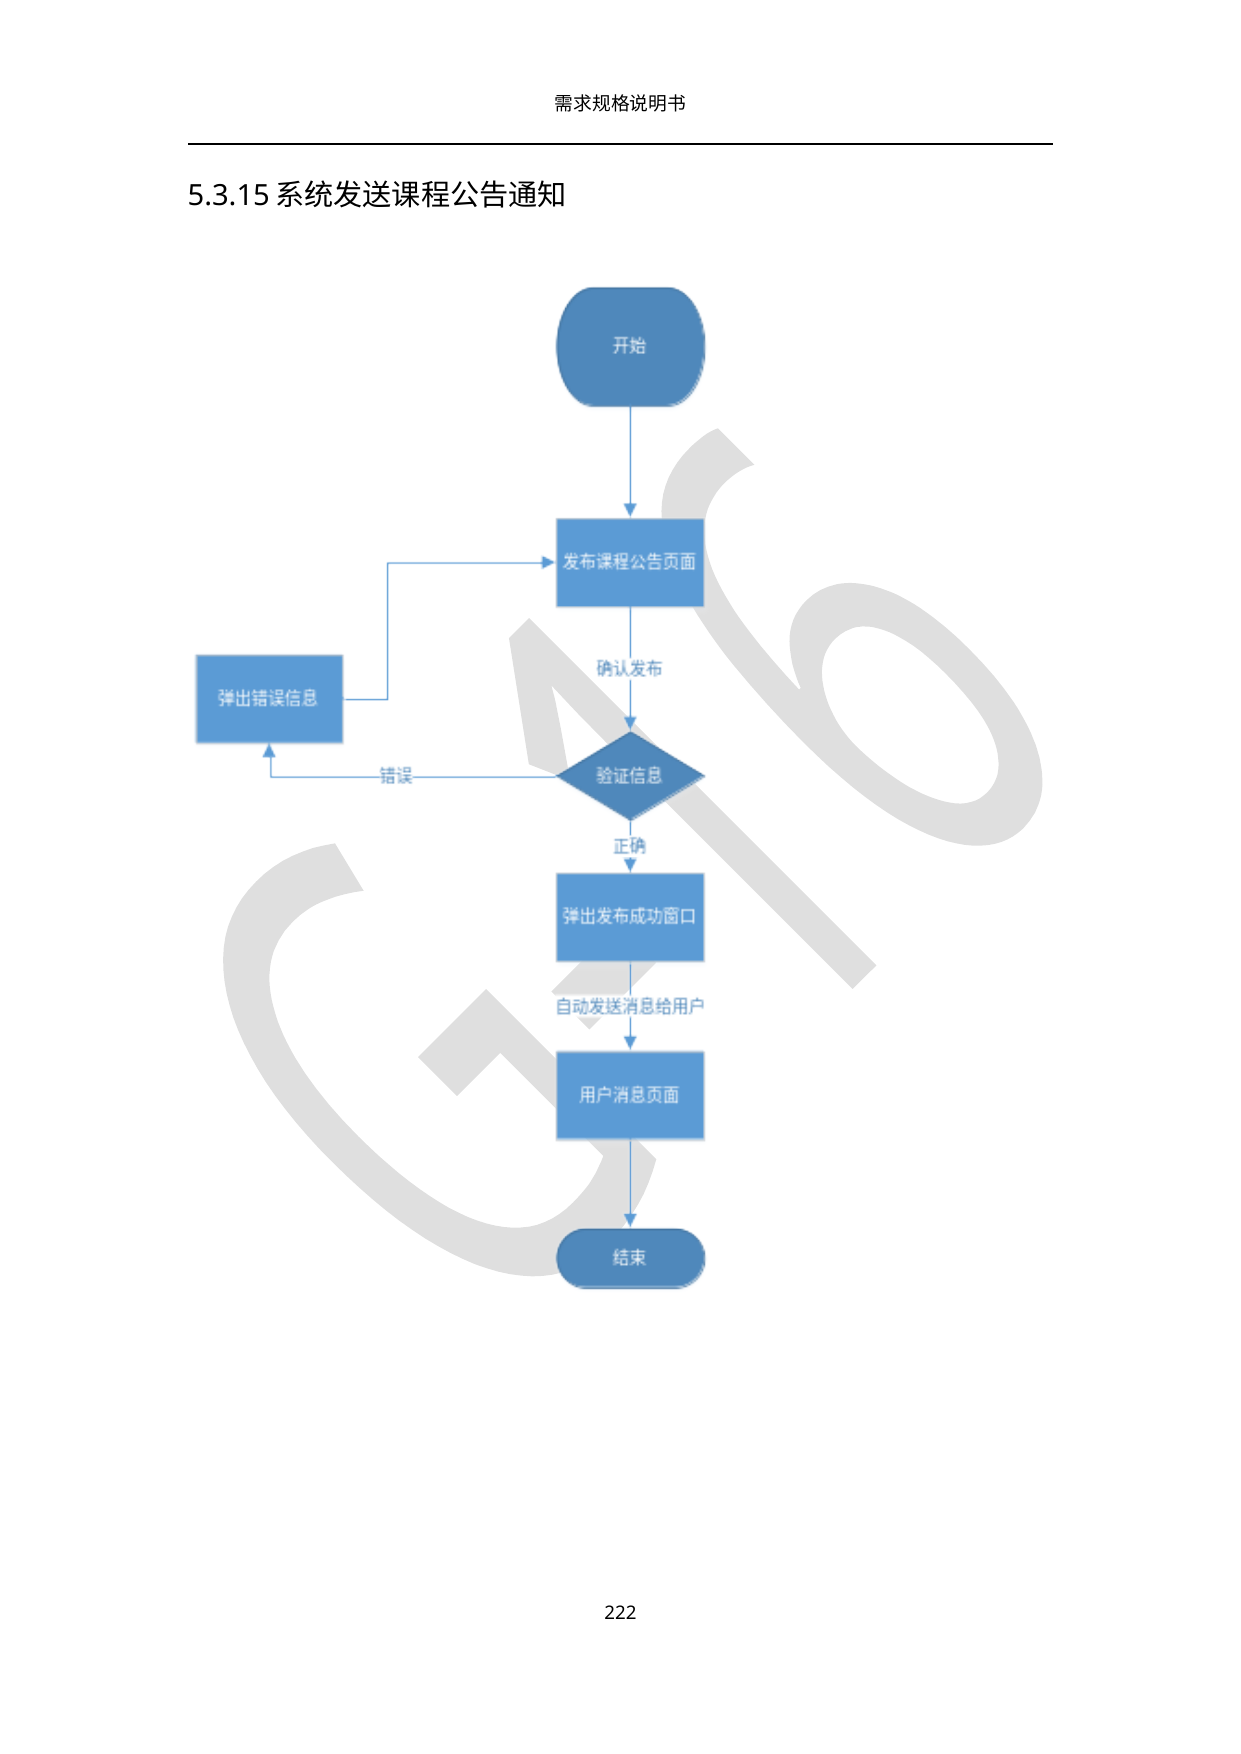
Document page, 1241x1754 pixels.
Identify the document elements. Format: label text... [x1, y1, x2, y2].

subtitle 系统发送课程公告通知 [187, 160, 1053, 225]
